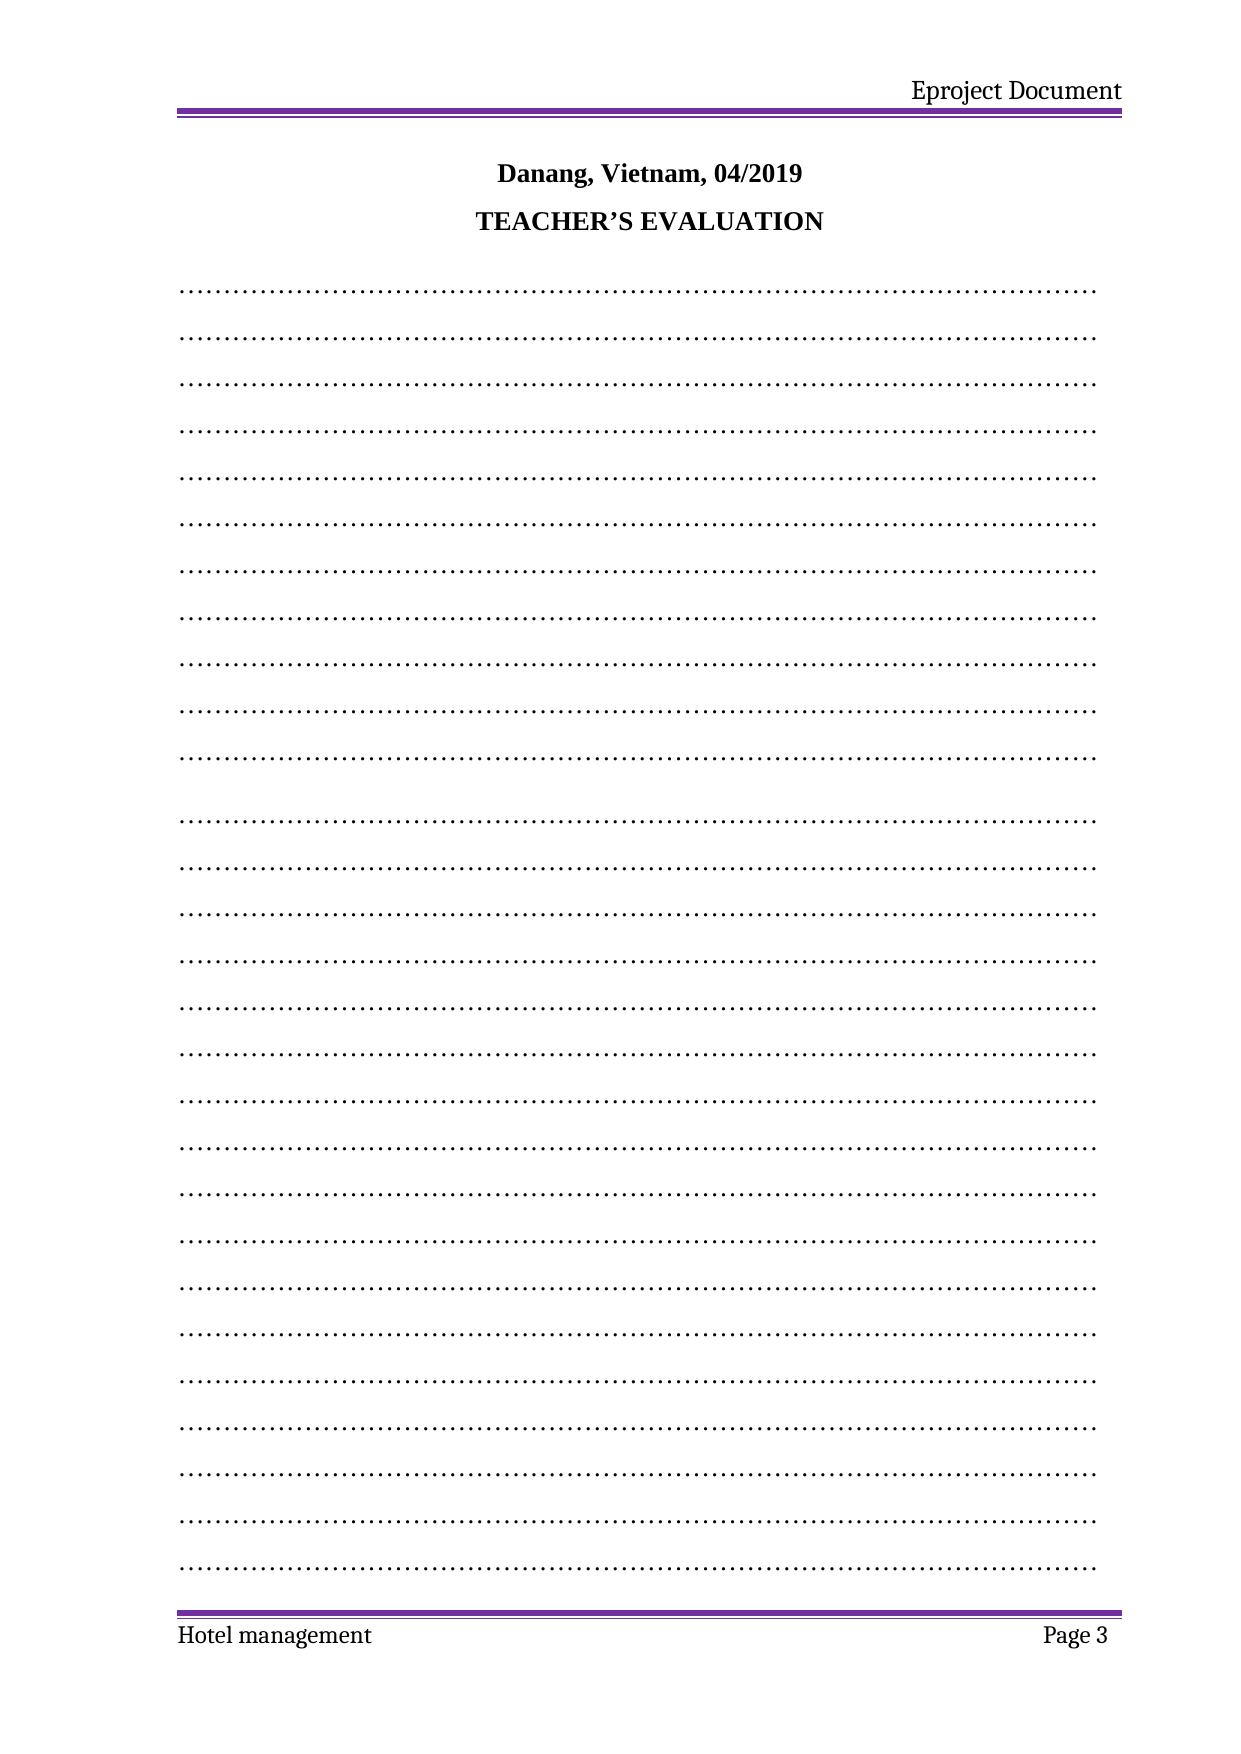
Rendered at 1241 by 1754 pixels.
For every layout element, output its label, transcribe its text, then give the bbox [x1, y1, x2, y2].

text TEACHER’S EVALUATION [177, 204, 1122, 236]
text …………………………………………………………………………………………………………………………………………………………………………………………………………………………………………………………………………………………………………………………………………………………………………………………………………………………………………………………………………………………………………………………………………………………………………………………………………………………………………………………………………………………………………………………………………………………………………………………………………………………………………………………………………………………………………………………………………………………………………………………………………………………………… [177, 268, 1122, 766]
text …………………………………………………………………………………………………………………………………………………………………………………………………………………………………………………………………………………………………………………………………………………………………………………………………………………………………………………………………………………………………………………………………………………………………………………………………………………………………………………………………………………………………………………………………………………………………………………………………………………………………………………………………………………………………………………………………………………………………………………………………………………………………………………………………………………………………………………………………………………………………………………………………………………………………………………………………………………………………………………………………………………………………………………………………………………………………………………………………………………………………………………………………………………………………………………………………… [177, 798, 1122, 1576]
text Danang, Vietnam, 04/2019 [177, 157, 1122, 188]
